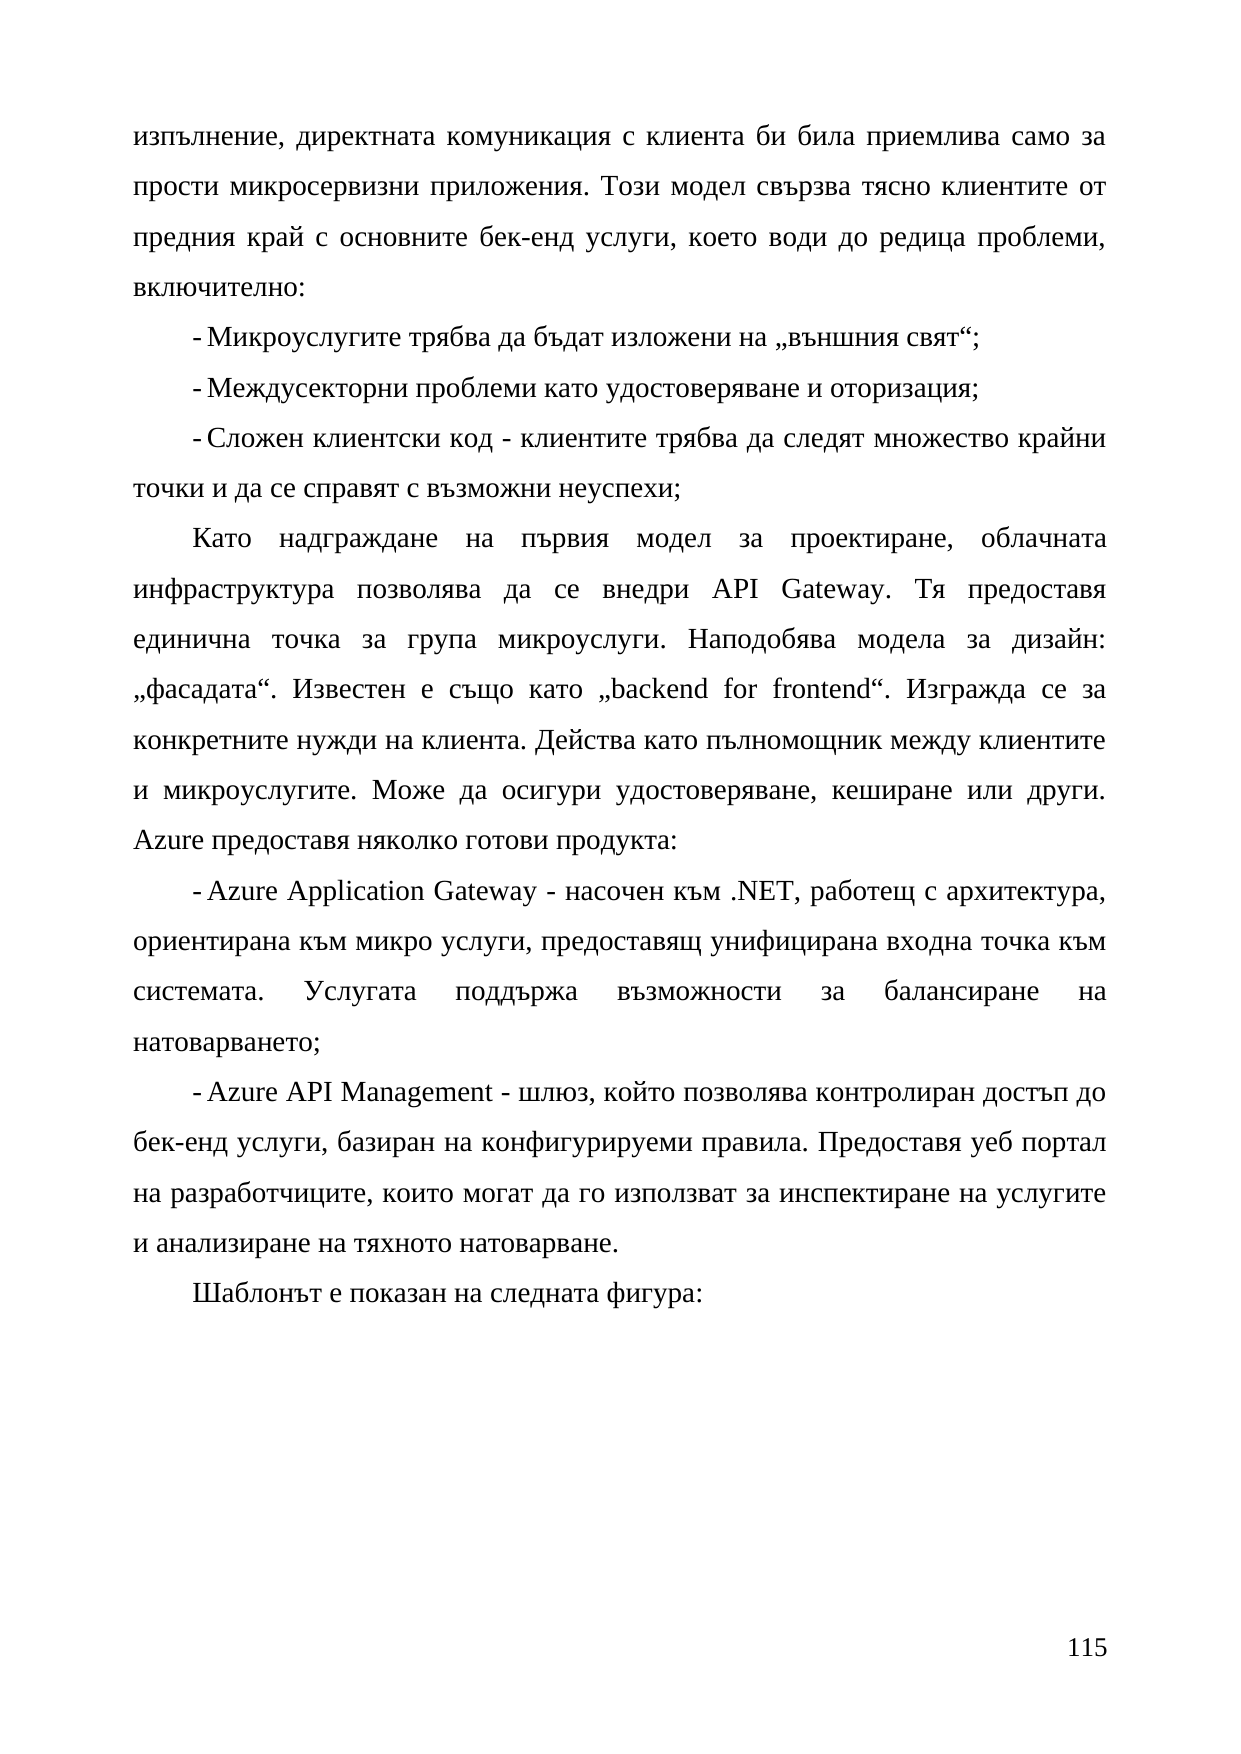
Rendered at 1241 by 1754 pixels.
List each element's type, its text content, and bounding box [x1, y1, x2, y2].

text Като надграждане на първия модел за проектиране, облачната инфраструктура позволява да се внедри API Gateway. Тя предоставя единична точка за група микроуслуги. Наподобява модела за дизайн: „фасадата“. Известен е също като „backend for frontend“. Изгражда се за конкретните нужди на клиента. Действа като пълномощник между клиентите и микроуслугите. Може да осигури удостоверяване, кеширане или други. Azure предоставя няколко готови продукта: [133, 521, 1107, 856]
text - Междусекторни проблеми като удостоверяване и оторизация; [133, 370, 1107, 403]
text - Azure Application Gateway - насочен към .NET, работещ с архитектура, ориентирана към микро услуги, предоставящ унифицирана входна точка към системата. Услугата поддържа възможности за балансиране на натоварването; [133, 873, 1107, 1057]
text - Сложен клиентски код - клиентите трябва да следят множество крайни точки и да се справят с възможни неуспехи; [133, 420, 1107, 504]
text - Микроуслугите трябва да бъдат изложени на „външния свят“; [133, 319, 1107, 353]
text - Azure API Management - шлюз, който позволява контролиран достъп до бек-енд услуги, базиран на конфигурируеми правила. Предоставя уеб портал на разработчиците, които могат да го използват за инспектиране на услугите и анализиране на тяхното натоварване. [133, 1074, 1107, 1258]
text Шаблонът е показан на следната фигура: [133, 1275, 1107, 1309]
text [133, 118, 1107, 303]
